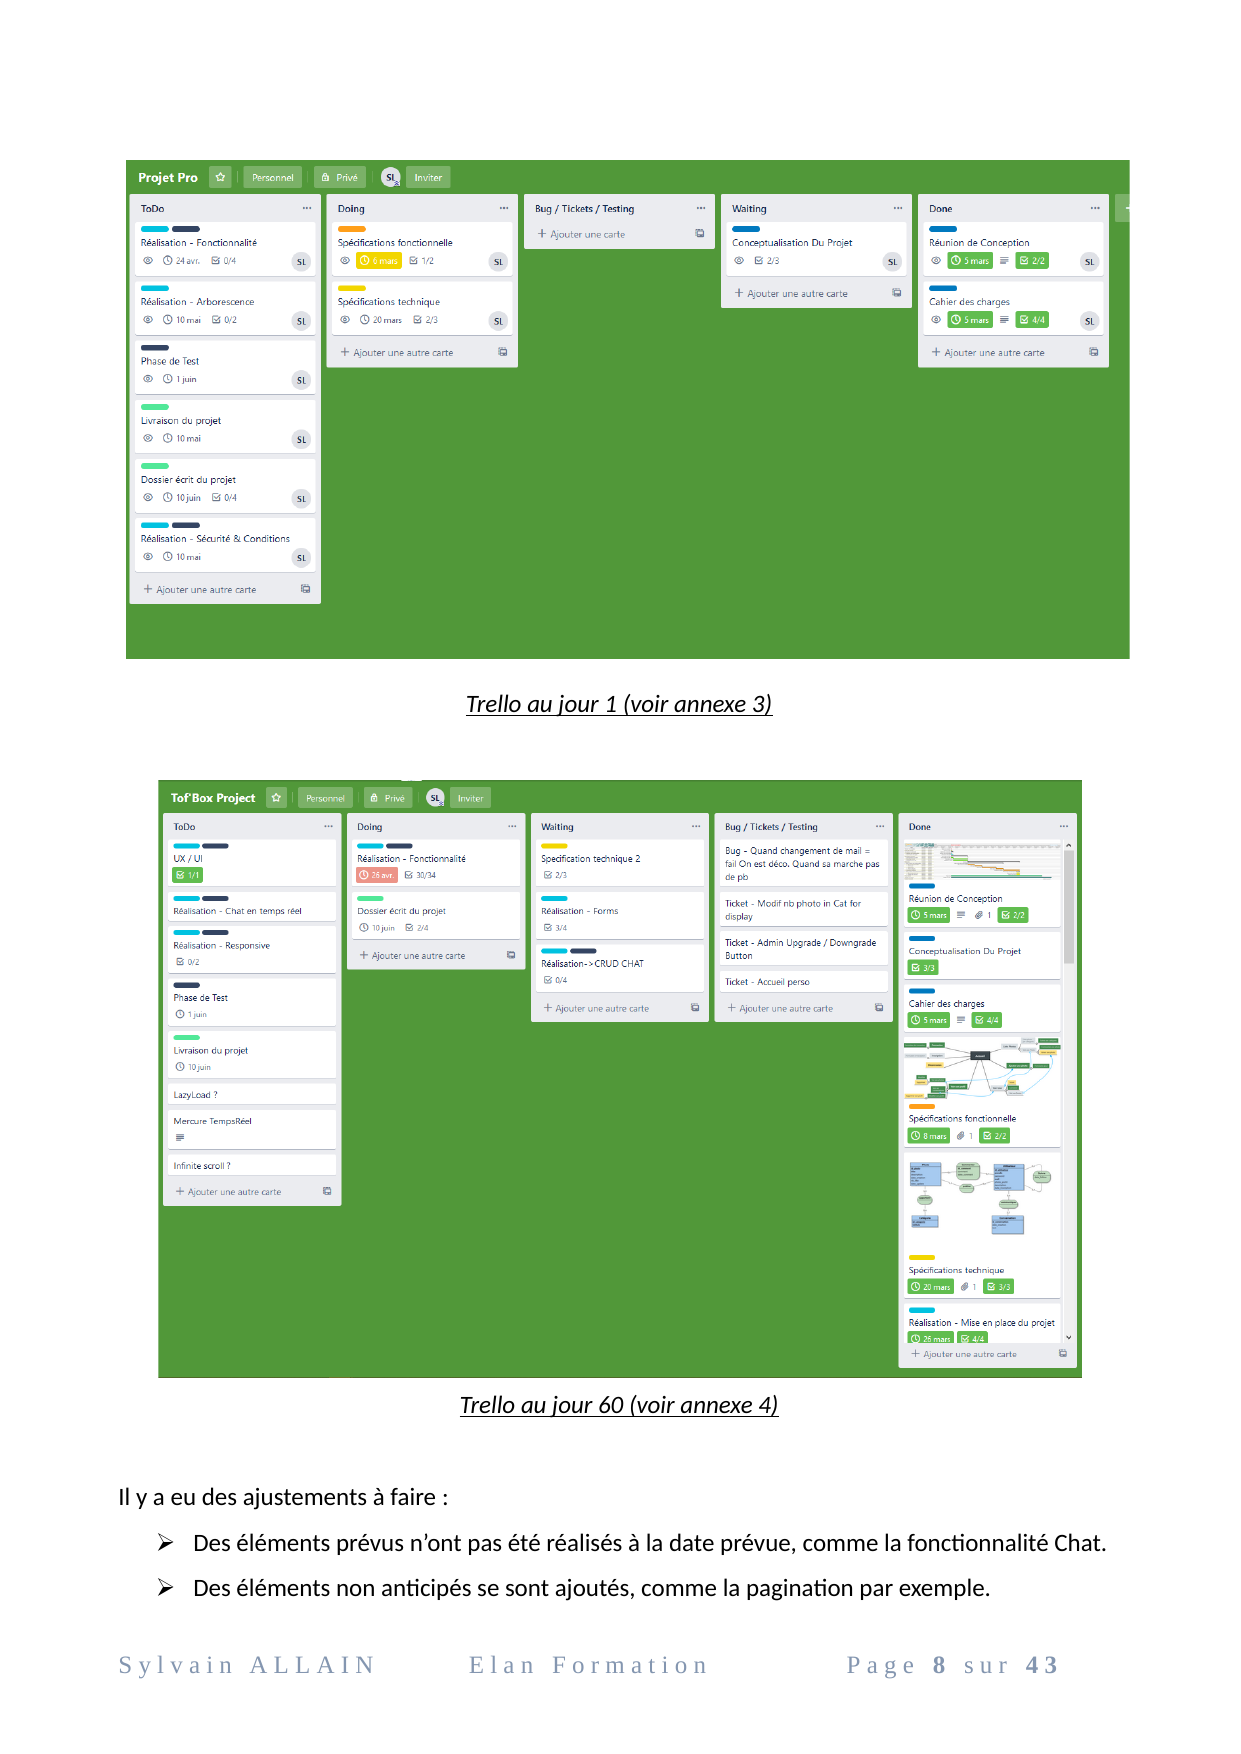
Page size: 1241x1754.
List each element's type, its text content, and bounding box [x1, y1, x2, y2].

picture [126, 160, 1130, 659]
text Il y a eu des ajustements à faire : [118, 1481, 1122, 1512]
picture [158, 780, 1082, 1378]
list Des éléments prévus n’ont pas été réalisés à la date prévue, comme la fonctionnalité Chat. [156, 1527, 1122, 1557]
list Des éléments non anticipés se sont ajoutés, comme la pagination par exemple. [156, 1573, 1122, 1603]
